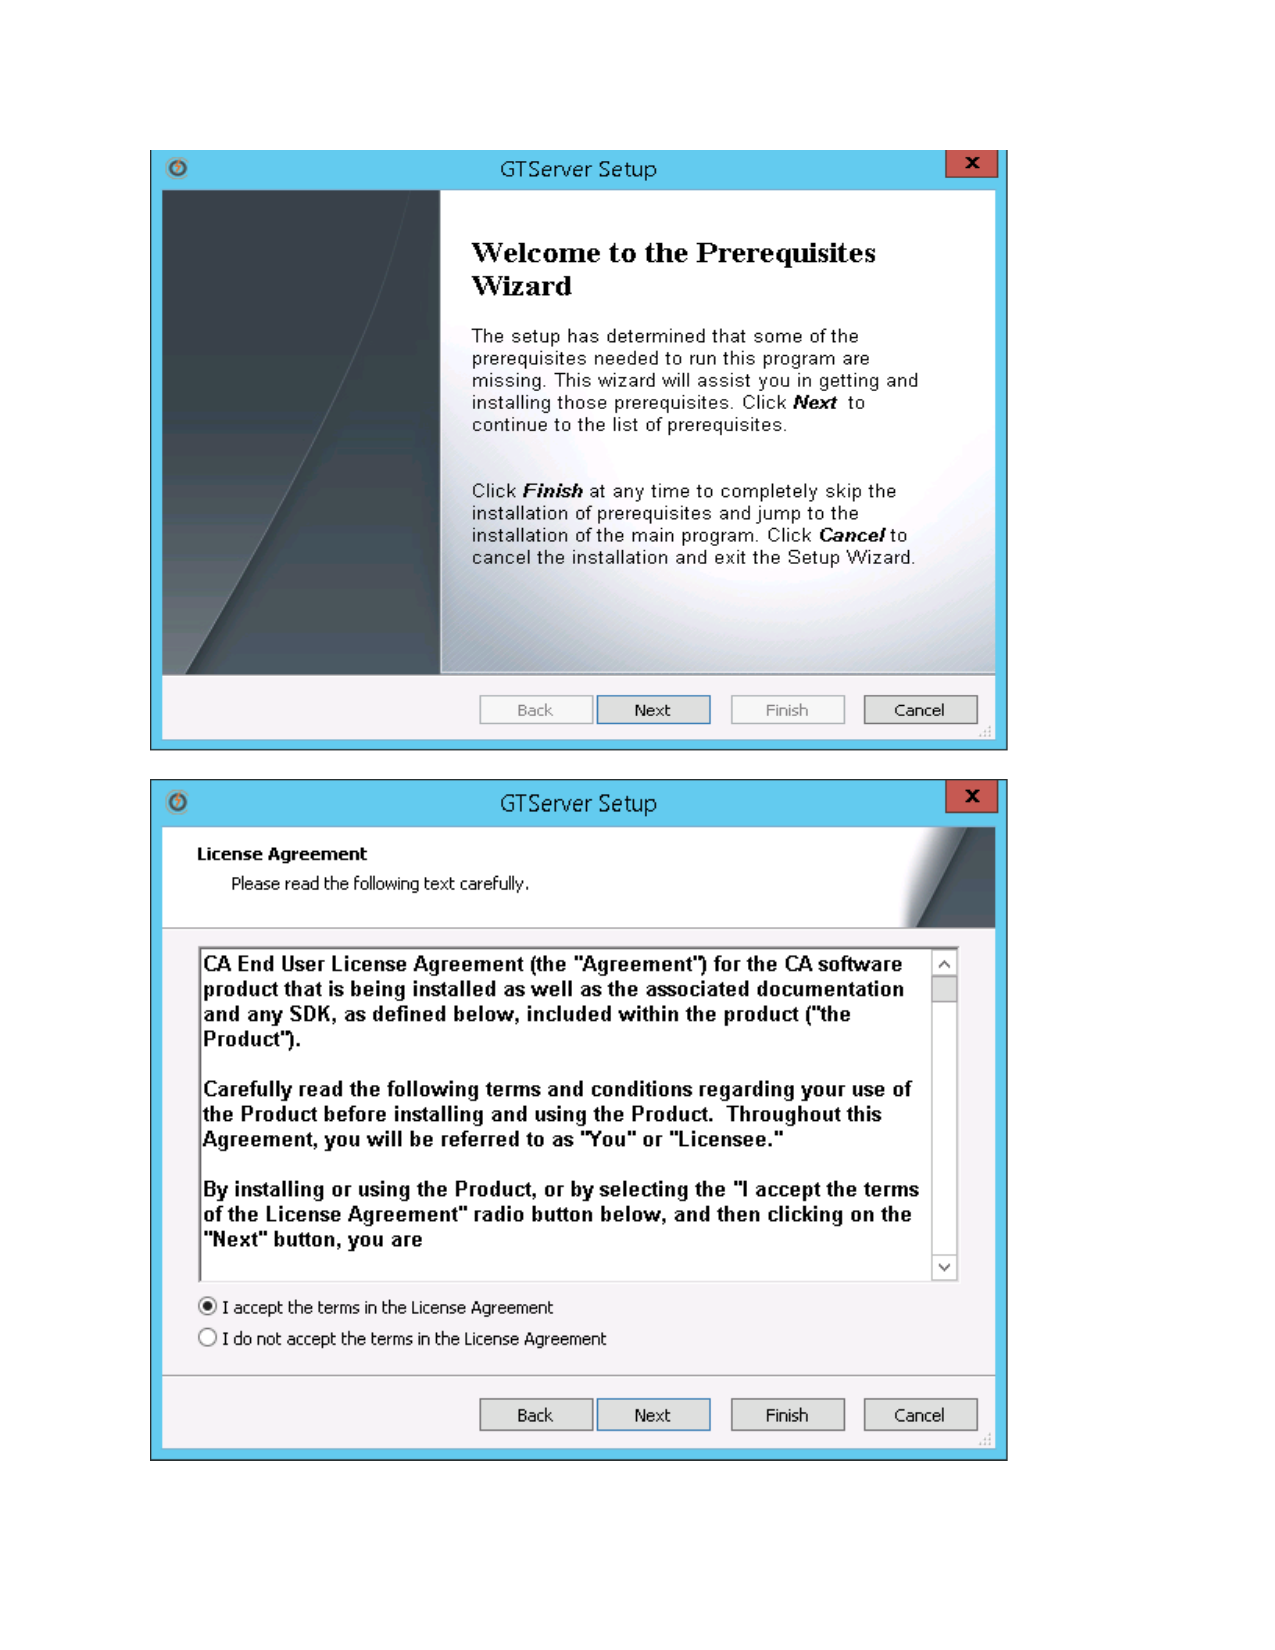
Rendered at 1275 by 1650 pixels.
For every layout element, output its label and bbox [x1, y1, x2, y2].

picture [150, 150, 1008, 752]
picture [150, 779, 1008, 1461]
